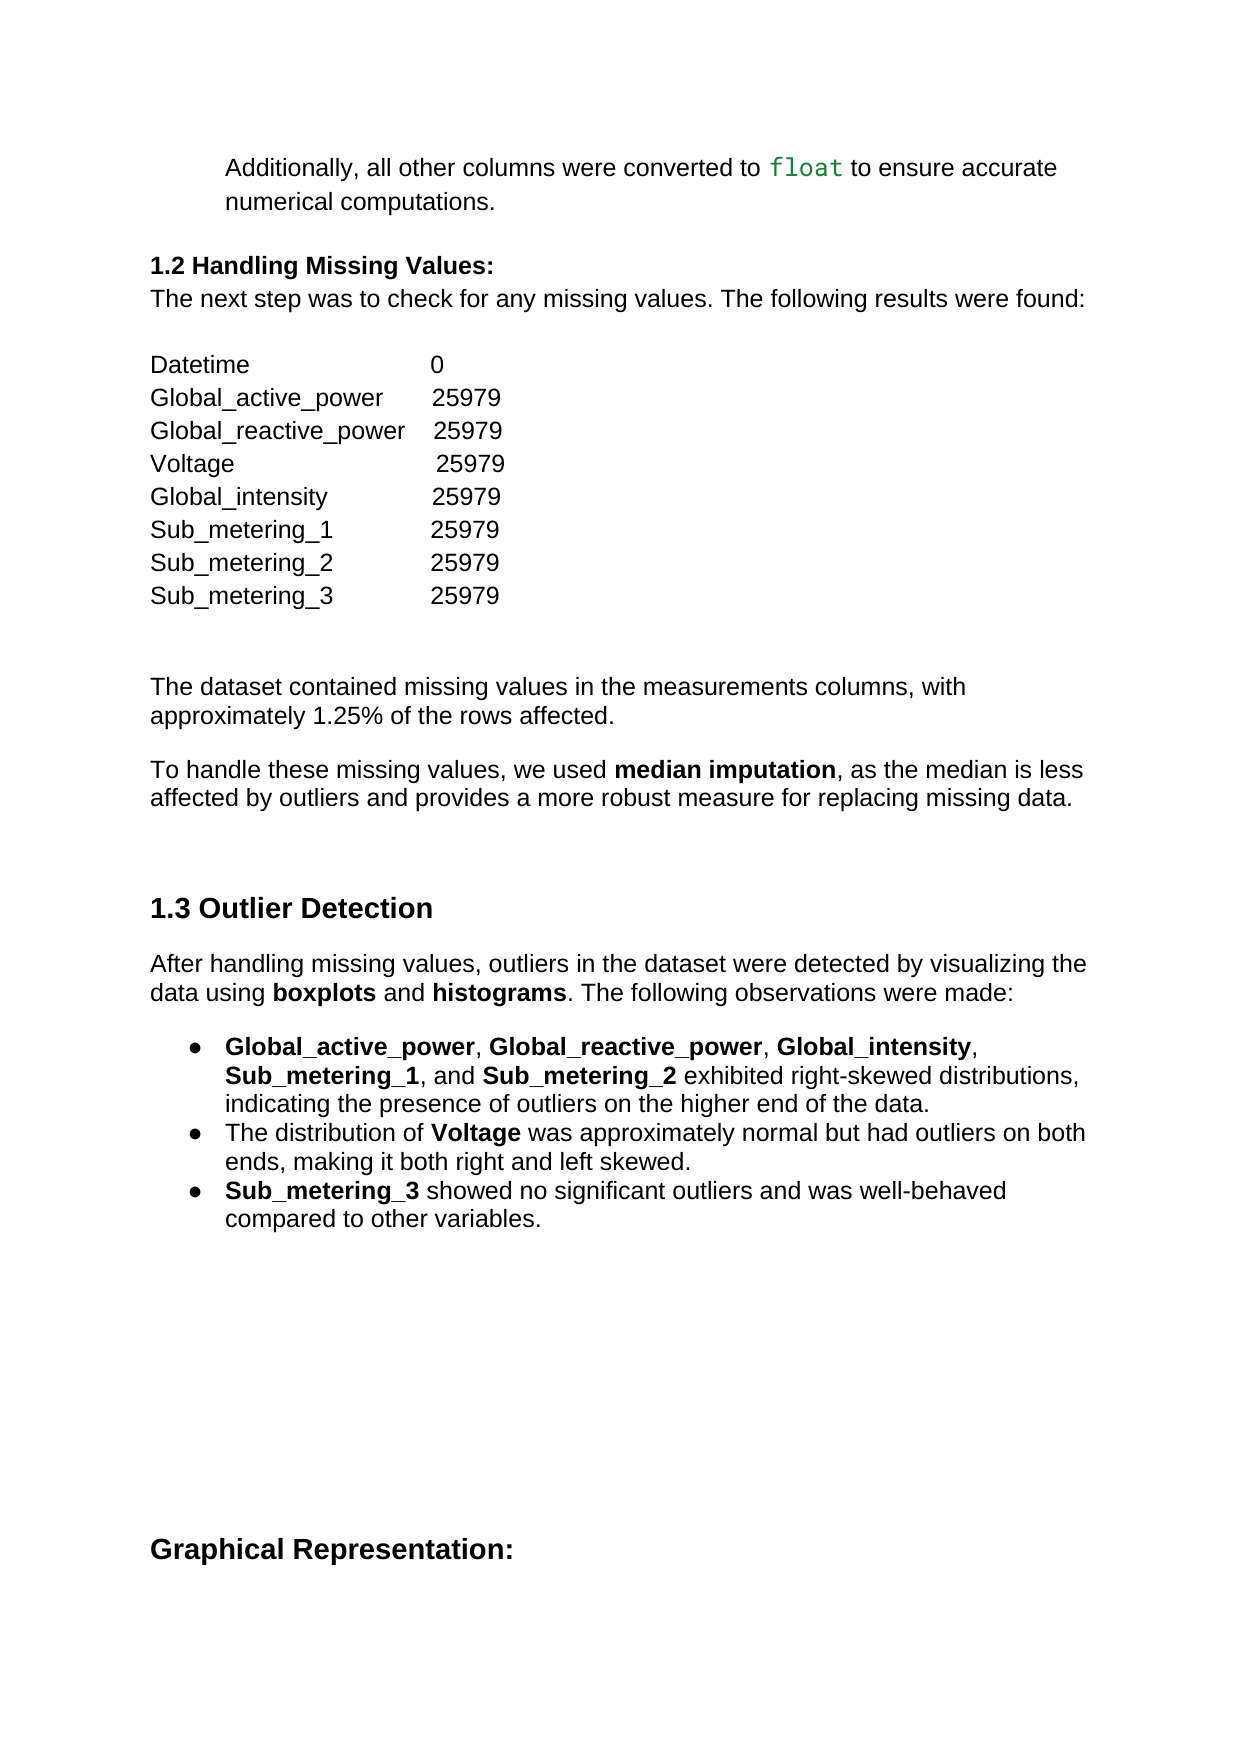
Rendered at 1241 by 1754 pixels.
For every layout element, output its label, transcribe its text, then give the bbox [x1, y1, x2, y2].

text Sub_metering_2 25979 [150, 548, 1090, 577]
text After handling missing values, outliers in the dataset were detected by visualizing the data using boxplots and histograms. The following observations were made: [150, 949, 1090, 1007]
text Graphical Representation: [150, 1532, 1090, 1565]
text Global_intensity 25979 [150, 482, 1090, 511]
text Global_reactive_power 25979 [150, 416, 1090, 445]
text To handle these missing values, we used median imputation, as the median is less affected by outliers and provides a more robust measure for replacing missing data. [150, 755, 1090, 812]
text Datetime 0 [150, 350, 1090, 379]
text 1.3 Outlier Detection [150, 891, 1090, 924]
text The next step was to check for any missing values. The following results were found: [150, 284, 1090, 313]
text Voltage 25979 [150, 449, 1090, 478]
text Sub_metering_3 25979 [150, 581, 1090, 610]
text Sub_metering_1 25979 [150, 515, 1090, 544]
text Global_active_power 25979 [150, 383, 1090, 412]
list Sub_metering_3 showed no significant outliers and was well-behaved compared to other variables. [187, 1176, 1090, 1233]
list The distribution of Voltage was approximately normal but had outliers on both ends, making it both right and left skewed. [187, 1118, 1090, 1176]
text 1.2 Handling Missing Values: [150, 251, 1090, 280]
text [225, 150, 1090, 216]
text The dataset contained missing values in the measurements columns, with approximately 1.25% of the rows affected. [150, 672, 1090, 730]
list Global_active_power, Global_reactive_power, Global_intensity, Sub_metering_1, and Sub_metering_2 exhibited right-skewed distributions, indicating the presence of outliers on the higher end of the data. [187, 1032, 1090, 1118]
